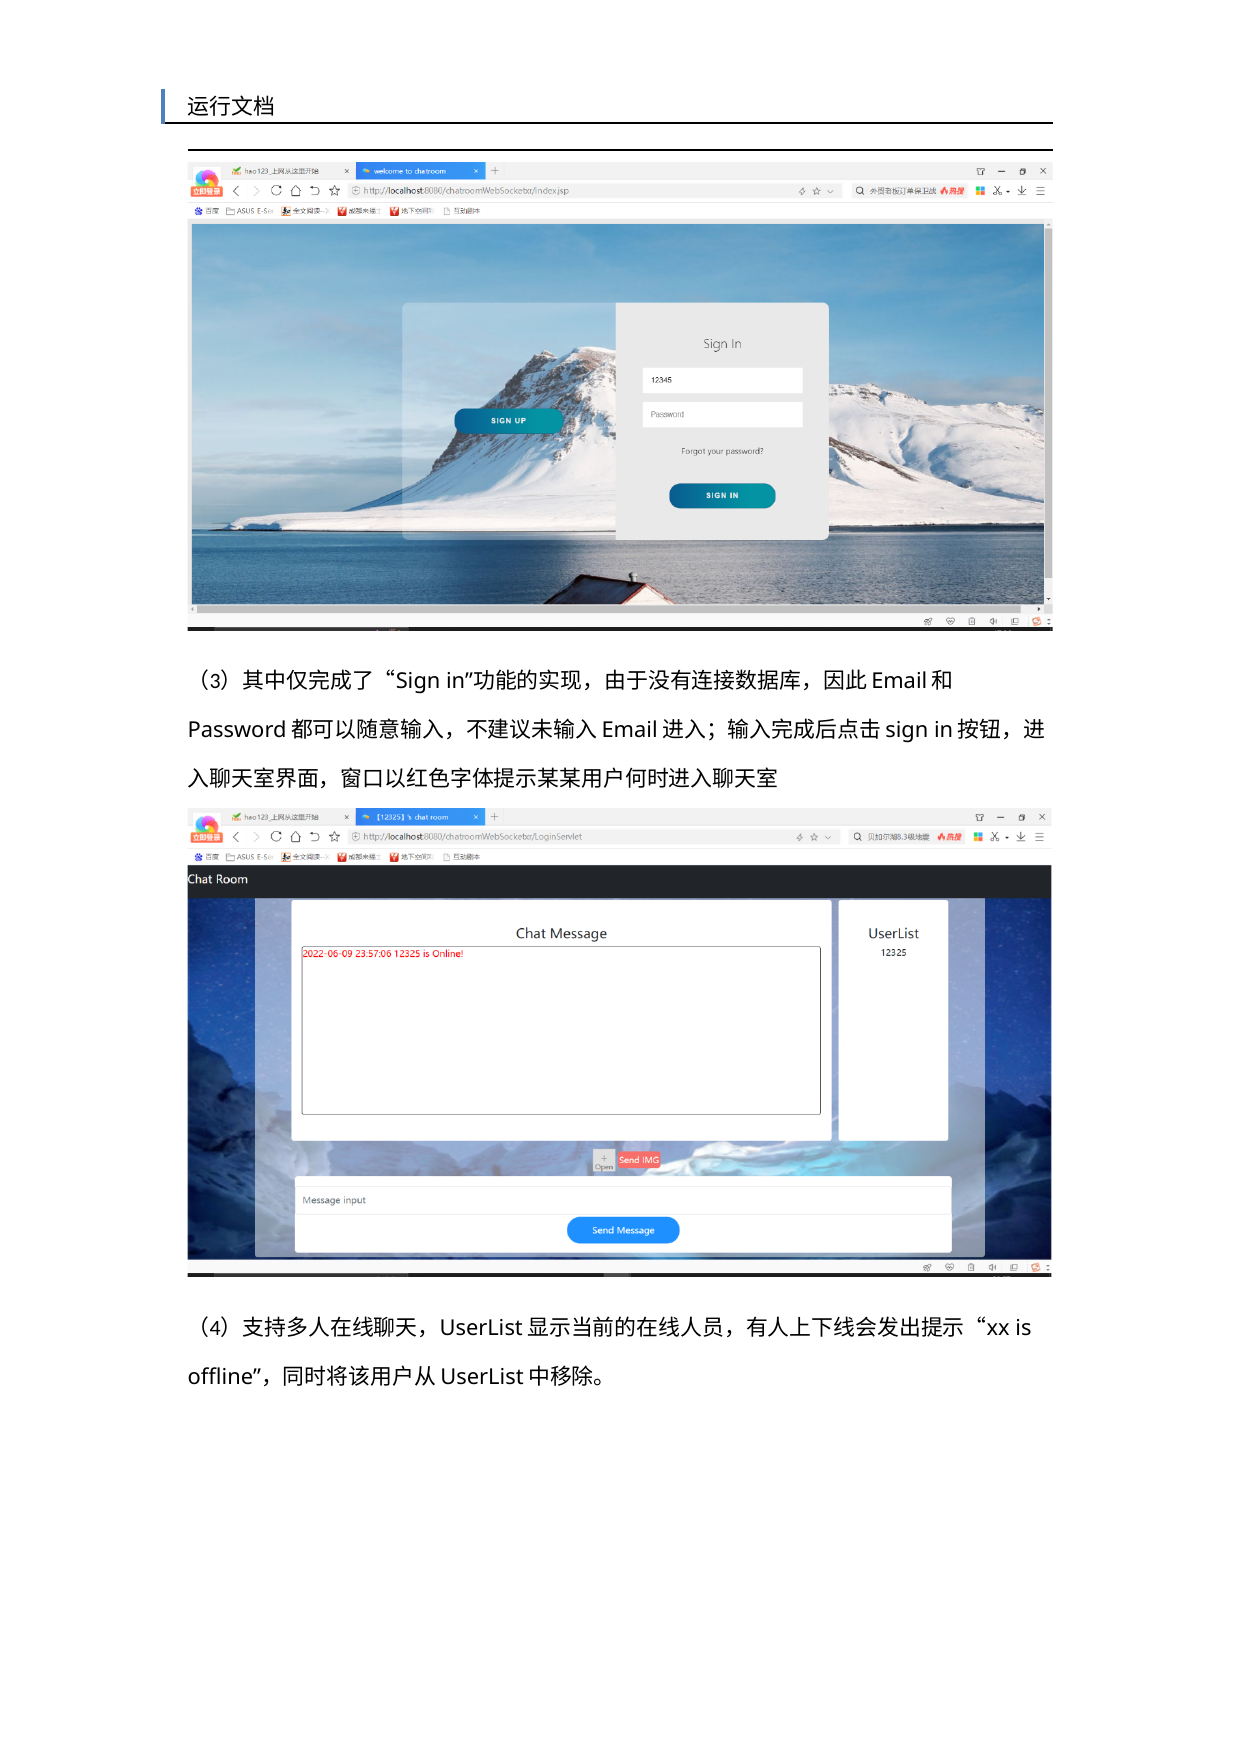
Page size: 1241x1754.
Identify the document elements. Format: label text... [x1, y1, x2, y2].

picture [187, 808, 1052, 1277]
picture [187, 162, 1053, 631]
text （3）其中仅完成了“Sign in”功能的实现，由于没有连接数据库，因此Email和Password都可以随意输入，不建议未输入Email进入；输入完成后点击sign in按钮，进入聊天室界面，窗口以红色字体提示某某用户何时进入聊天室 [187, 663, 1053, 793]
text （4）支持多人在线聊天，UserList显示当前的在线人员，有人上下线会发出提示“xx is offline”，同时将该用户从UserList中移除。 [187, 1310, 1053, 1391]
